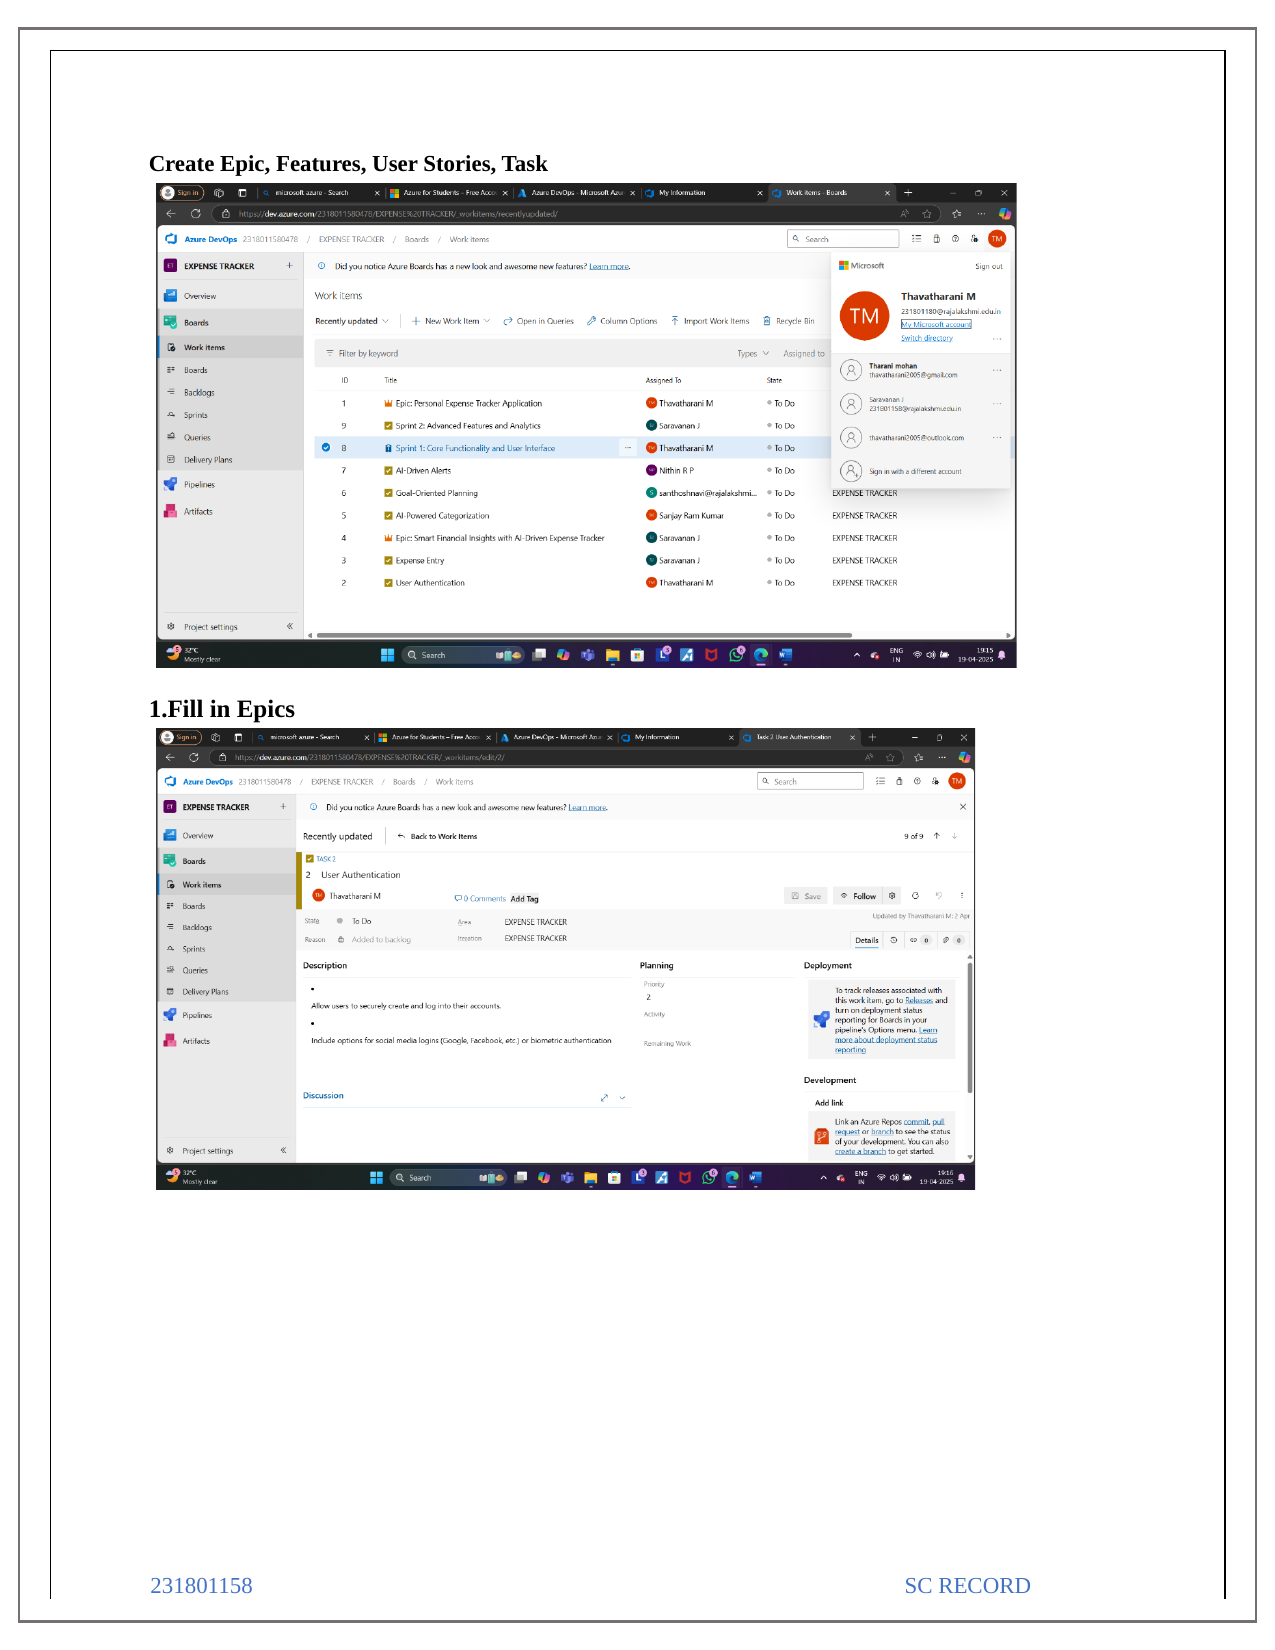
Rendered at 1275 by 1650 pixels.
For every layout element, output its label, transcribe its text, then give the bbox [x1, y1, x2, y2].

text Create Epic, Features, User Stories, Task [148, 150, 1064, 176]
picture [156, 183, 1017, 668]
subtitle 1.Fill in Epics [148, 694, 1131, 722]
picture [156, 728, 976, 1190]
